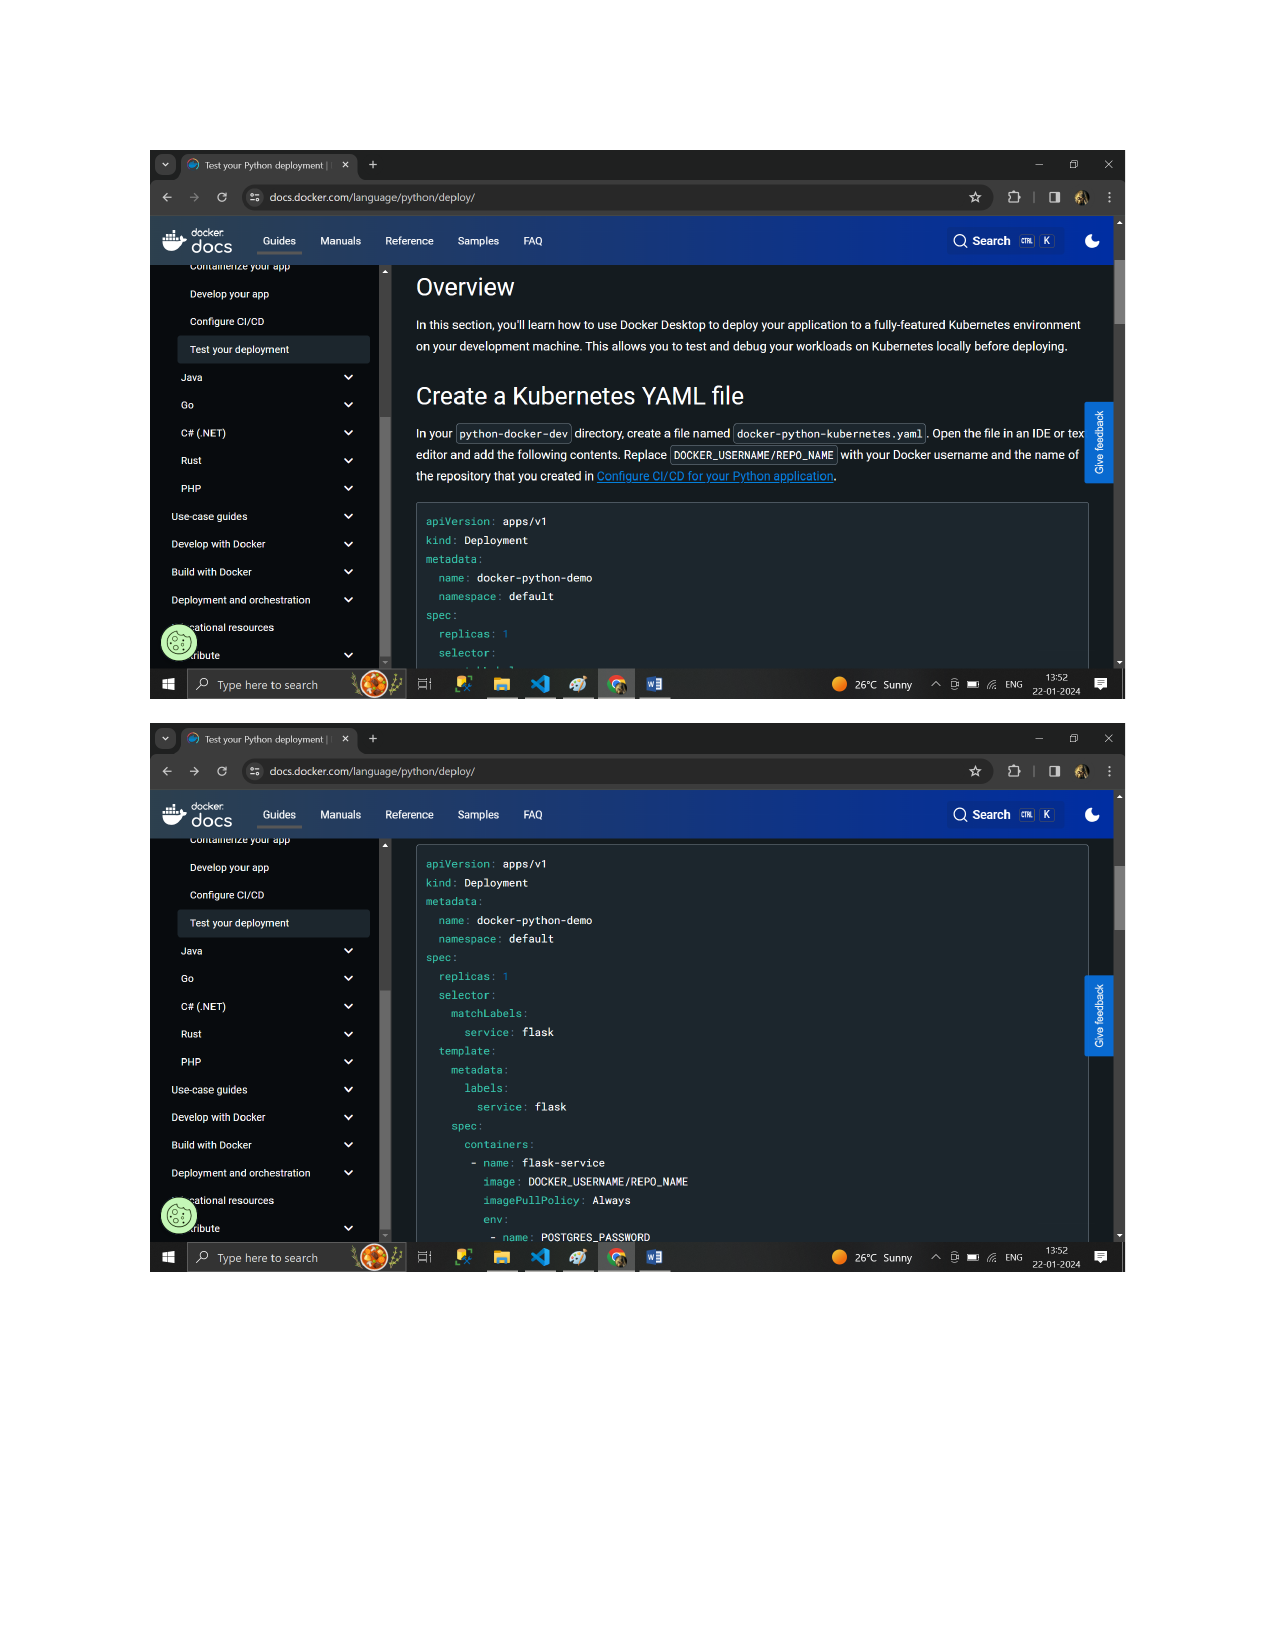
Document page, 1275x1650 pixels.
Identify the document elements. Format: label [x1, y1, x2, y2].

picture [150, 150, 1125, 699]
picture [150, 723, 1125, 1272]
